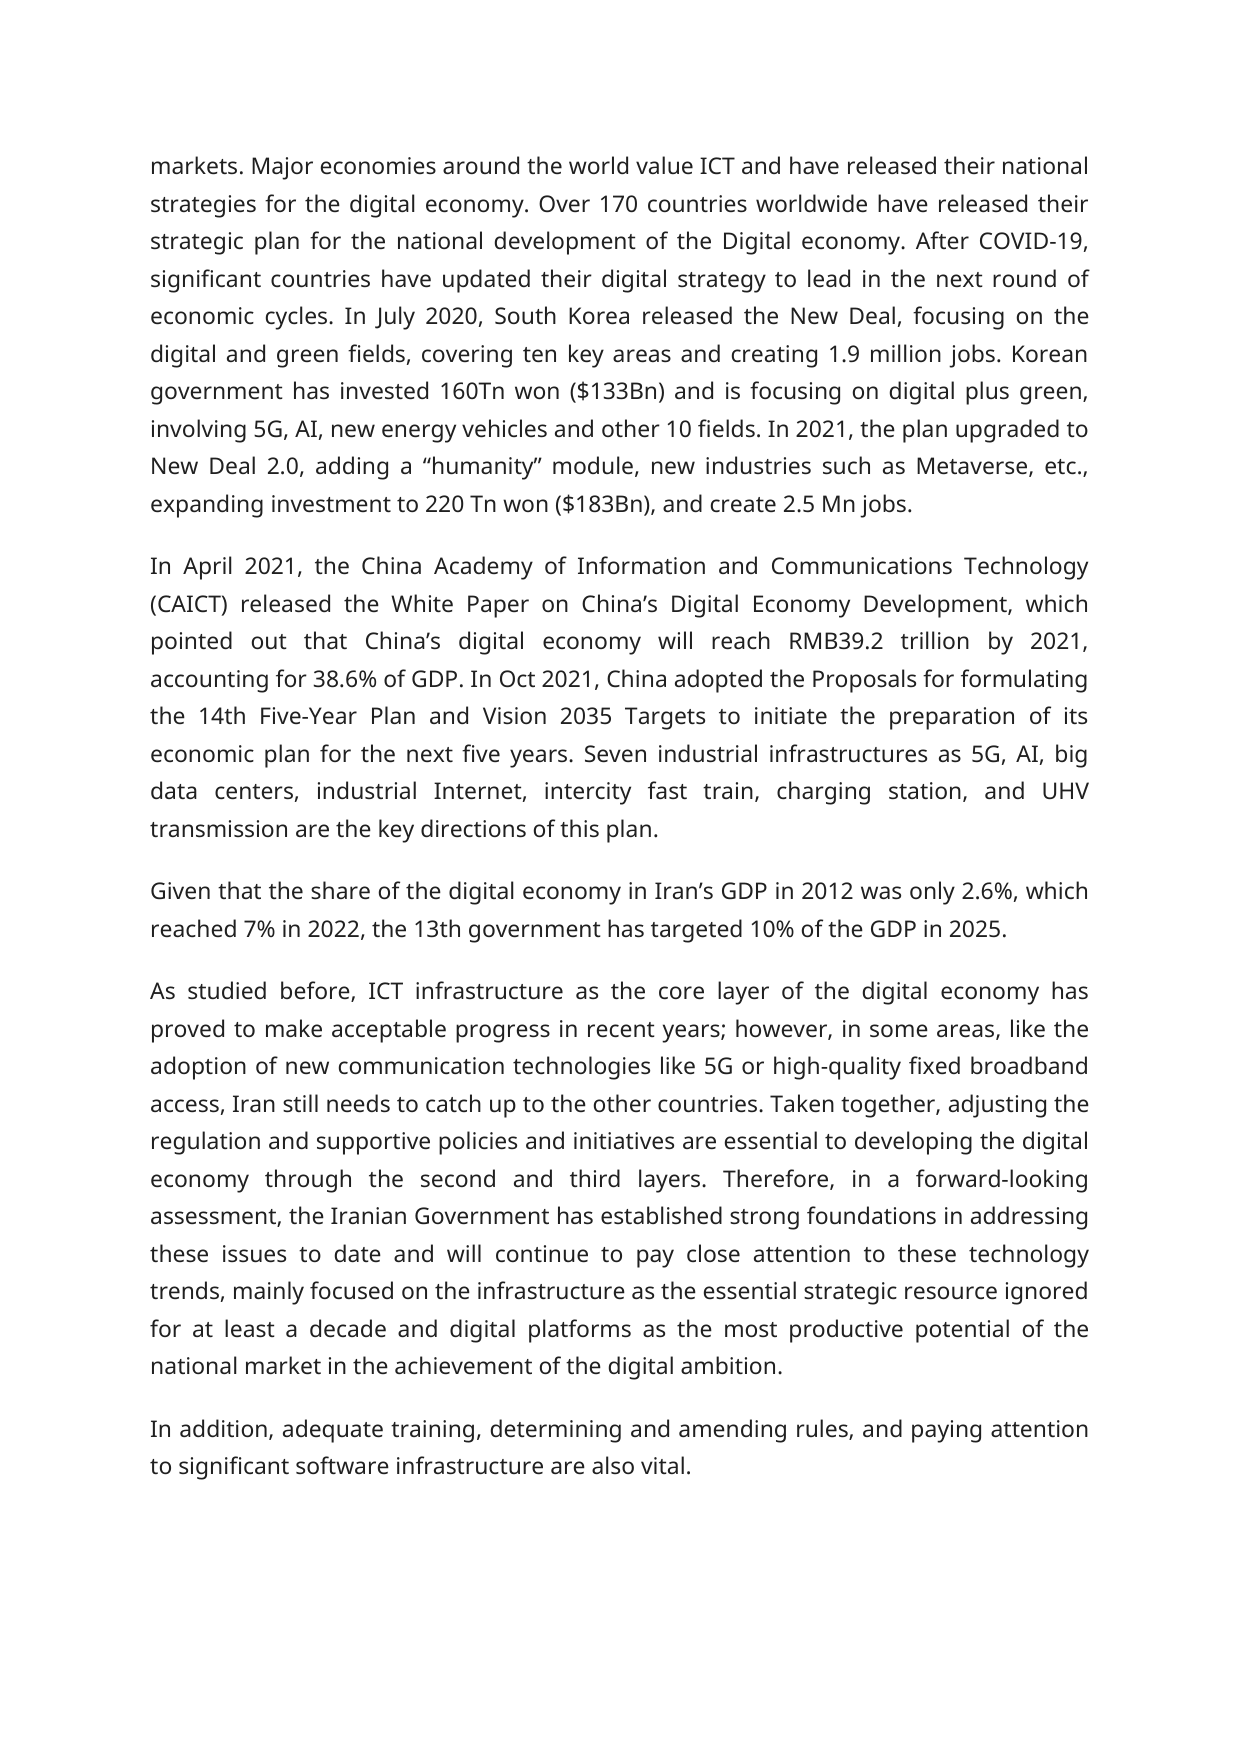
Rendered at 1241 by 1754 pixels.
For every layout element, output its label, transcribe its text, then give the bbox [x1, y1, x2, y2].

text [150, 150, 1090, 519]
text In April 2021, the China Academy of Information and Communications Technology (CAICT) released the White Paper on China’s Digital Economy Development, which pointed out that China’s digital economy will reach RMB39.2 trillion by 2021, accounting for 38.6% of GDP. In Oct 2021, China adopted the Proposals for formulating the 14th Five-Year Plan and Vision 2035 Targets to initiate the preparation of its economic plan for the next five years. Seven industrial infrastructures as 5G, AI, big data centers, industrial Internet, intercity fast train, charging station, and UHV transmission are the key directions of this plan. [150, 550, 1090, 844]
text As studied before, ICT infrastructure as the core layer of the digital economy has proved to make acceptable progress in recent years; however, in some areas, like the adoption of new communication technologies like 5G or high-quality fixed broadband access, Iran still needs to catch up to the other countries. Taken together, adjusting the regulation and supportive policies and initiatives are essential to developing the digital economy through the second and third layers. Therefore, in a forward-looking assessment, the Iranian Government has established strong foundations in addressing these issues to date and will continue to pay close attention to these technology trends, mainly focused on the infrastructure as the essential strategic resource ignored for at least a decade and digital platforms as the most productive potential of the national market in the achievement of the digital ambition. [150, 975, 1090, 1381]
text Given that the share of the digital economy in Iran’s GDP in 2012 was only 2.6%, which reached 7% in 2022, the 13th government has targeted 10% of the GDP in 2025. [150, 875, 1090, 944]
text In addition, adequate training, determining and amending rules, and paying attention to significant software infrastructure are also vital. [150, 1412, 1090, 1481]
